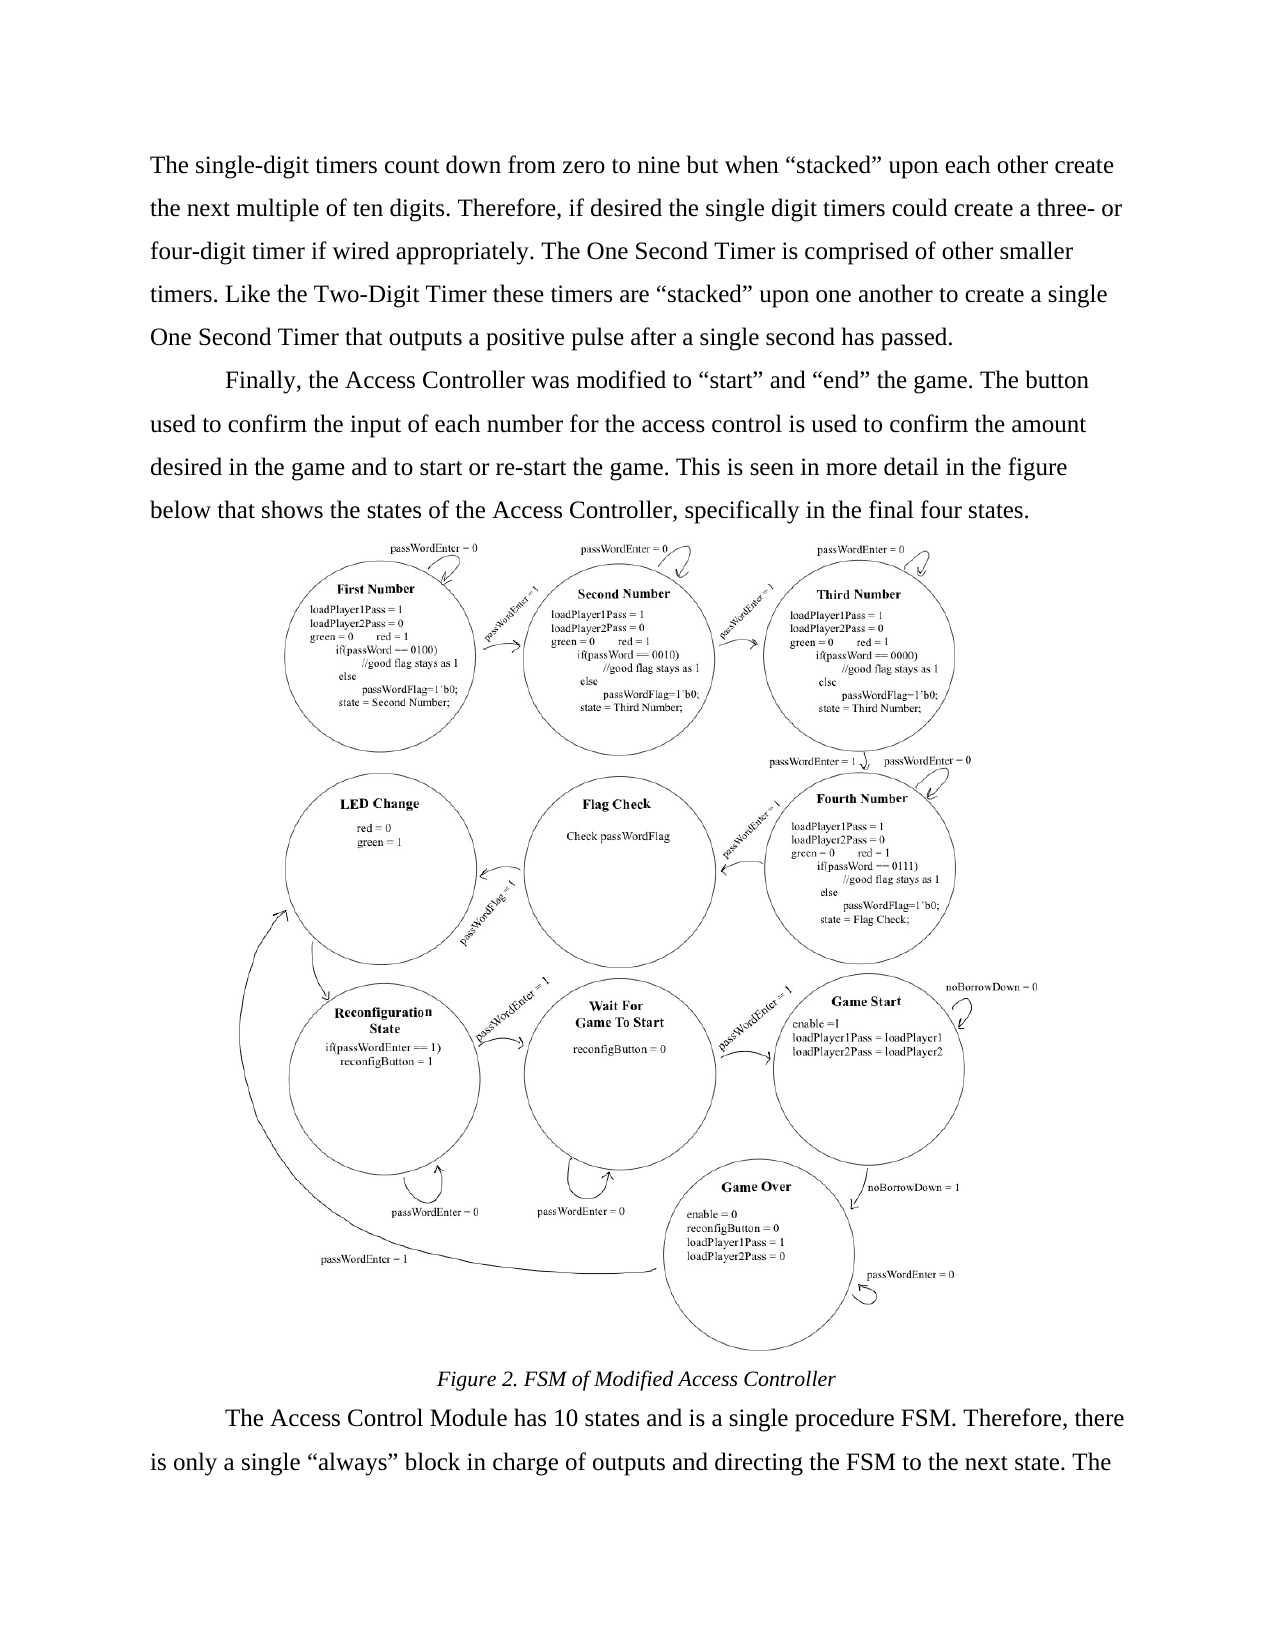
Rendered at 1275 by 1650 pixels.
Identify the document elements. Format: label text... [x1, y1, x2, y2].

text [150, 150, 1125, 351]
text Figure 2. FSM of Modified Access Controller [150, 1366, 1125, 1391]
text Finally, the Access Controller was modified to “start” and “end” the game. The button used to confirm the input of each number for the access control is used to confirm the amount desired in the game and to start or re-start the game. This is seen in more detail in the figure below that shows the states of the Access Controller, specifically in the final four states. [150, 366, 1125, 524]
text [150, 1403, 1125, 1475]
picture [230, 538, 1045, 1351]
